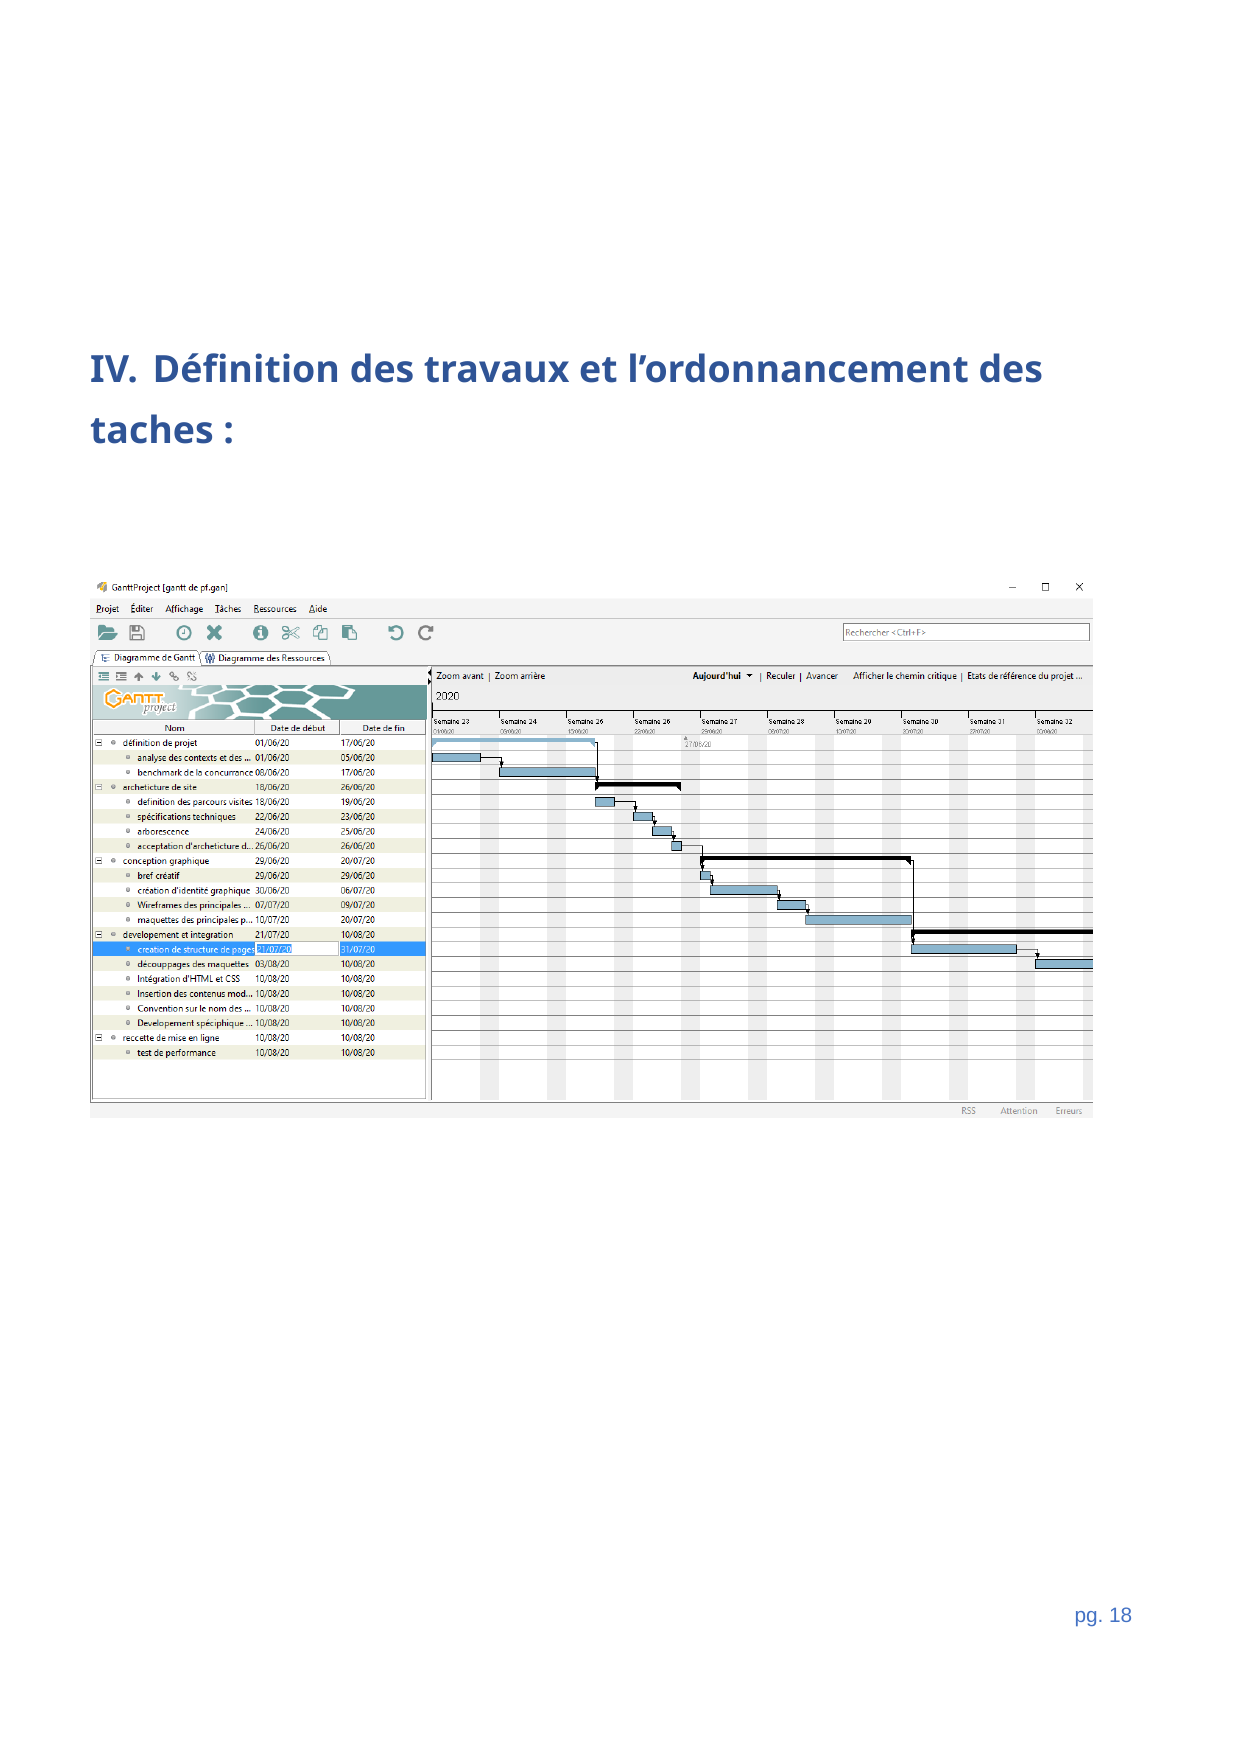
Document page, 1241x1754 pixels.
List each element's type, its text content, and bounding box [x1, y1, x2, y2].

subtitle IV. Définition des travaux et l’ordonnancement des taches : [90, 343, 1132, 455]
picture [90, 582, 1093, 1118]
